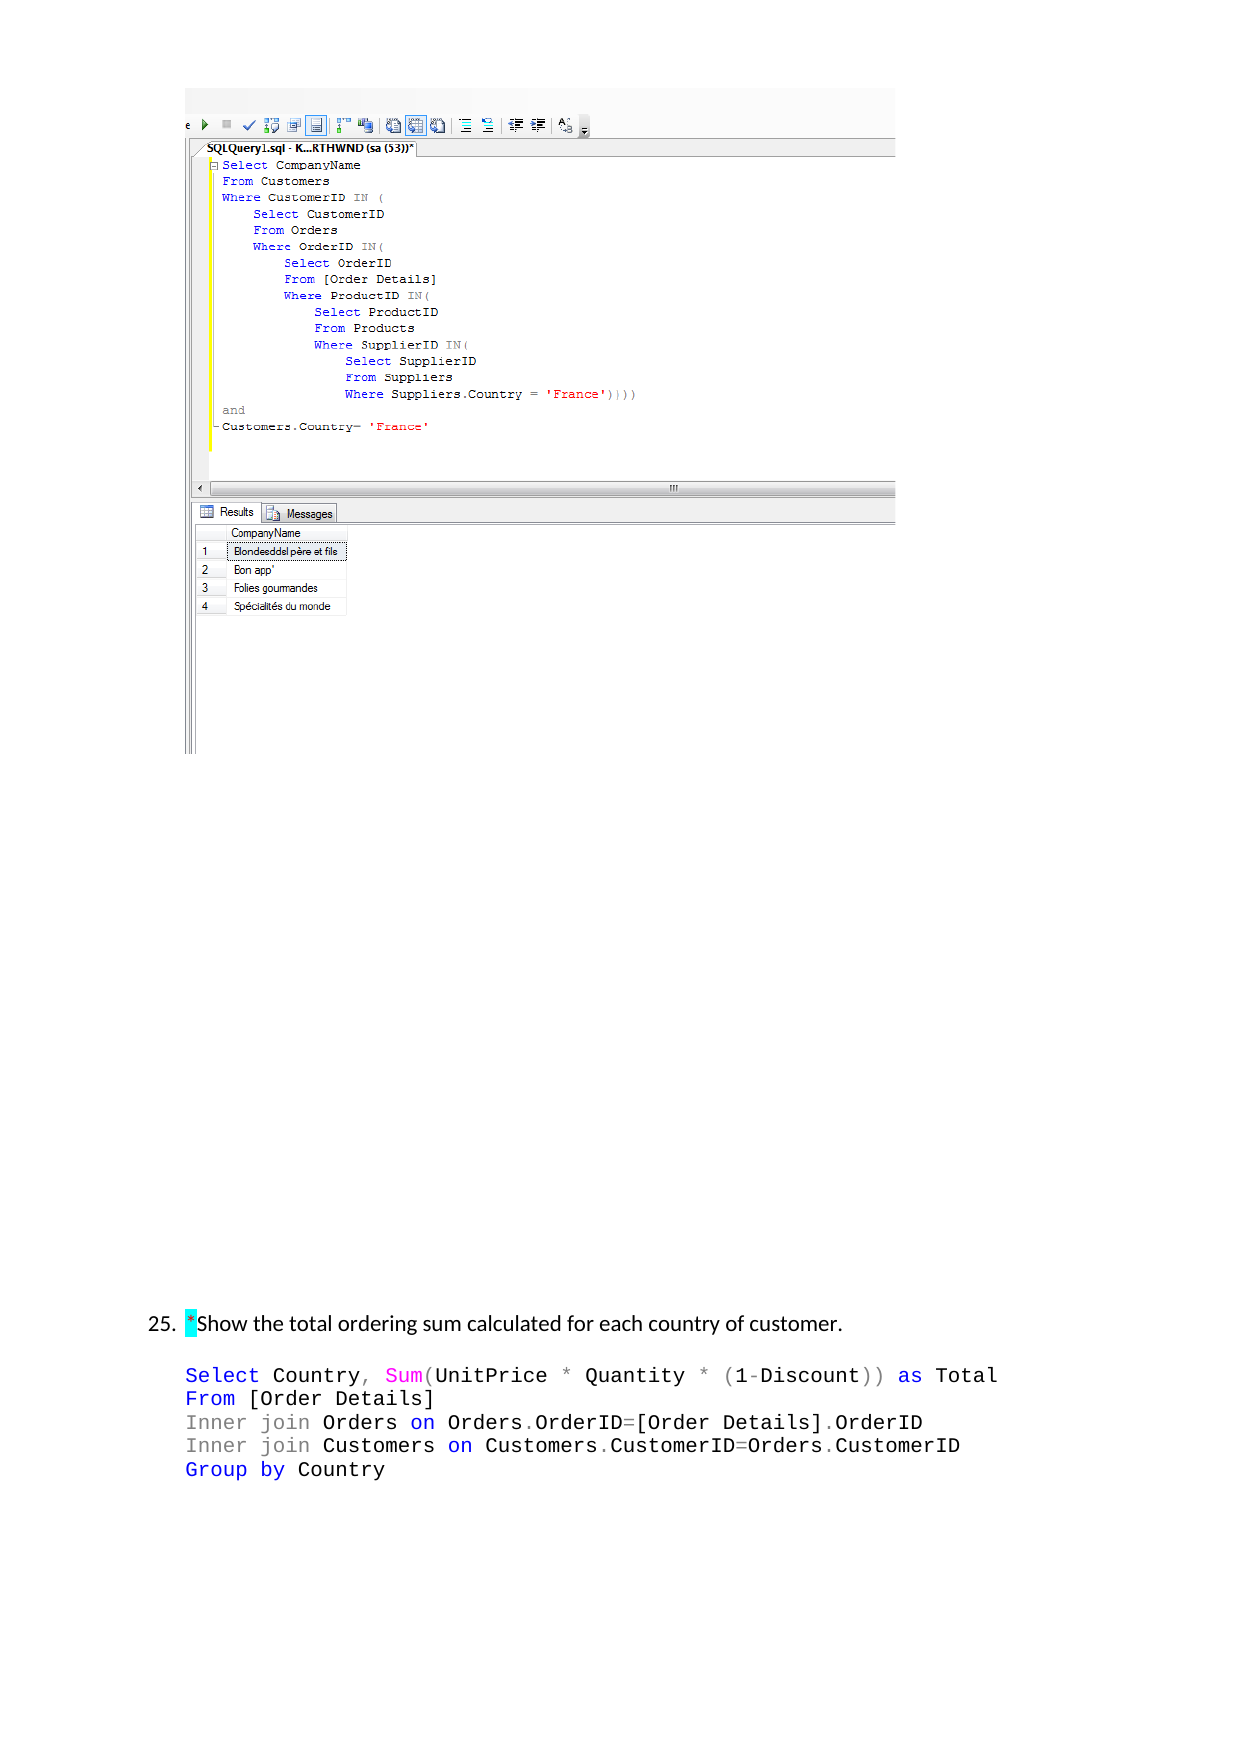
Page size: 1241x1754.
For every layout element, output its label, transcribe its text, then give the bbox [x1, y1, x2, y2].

list Inner join Customers on Customers.CustomerID=Orders.CustomerID [185, 1436, 1152, 1459]
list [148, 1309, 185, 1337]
list Inner join Orders on Orders.OrderID=[Order Details].OrderID [185, 1412, 1152, 1436]
list *Show the total ordering sum calculated for each country of customer. [197, 1309, 1152, 1337]
picture [185, 88, 896, 754]
list Select Country, Sum(UnitPrice * Quantity * (1-Discount)) as Total [185, 1364, 1152, 1388]
list Group by Country [185, 1459, 1152, 1483]
list From [Order Details] [185, 1388, 1152, 1412]
